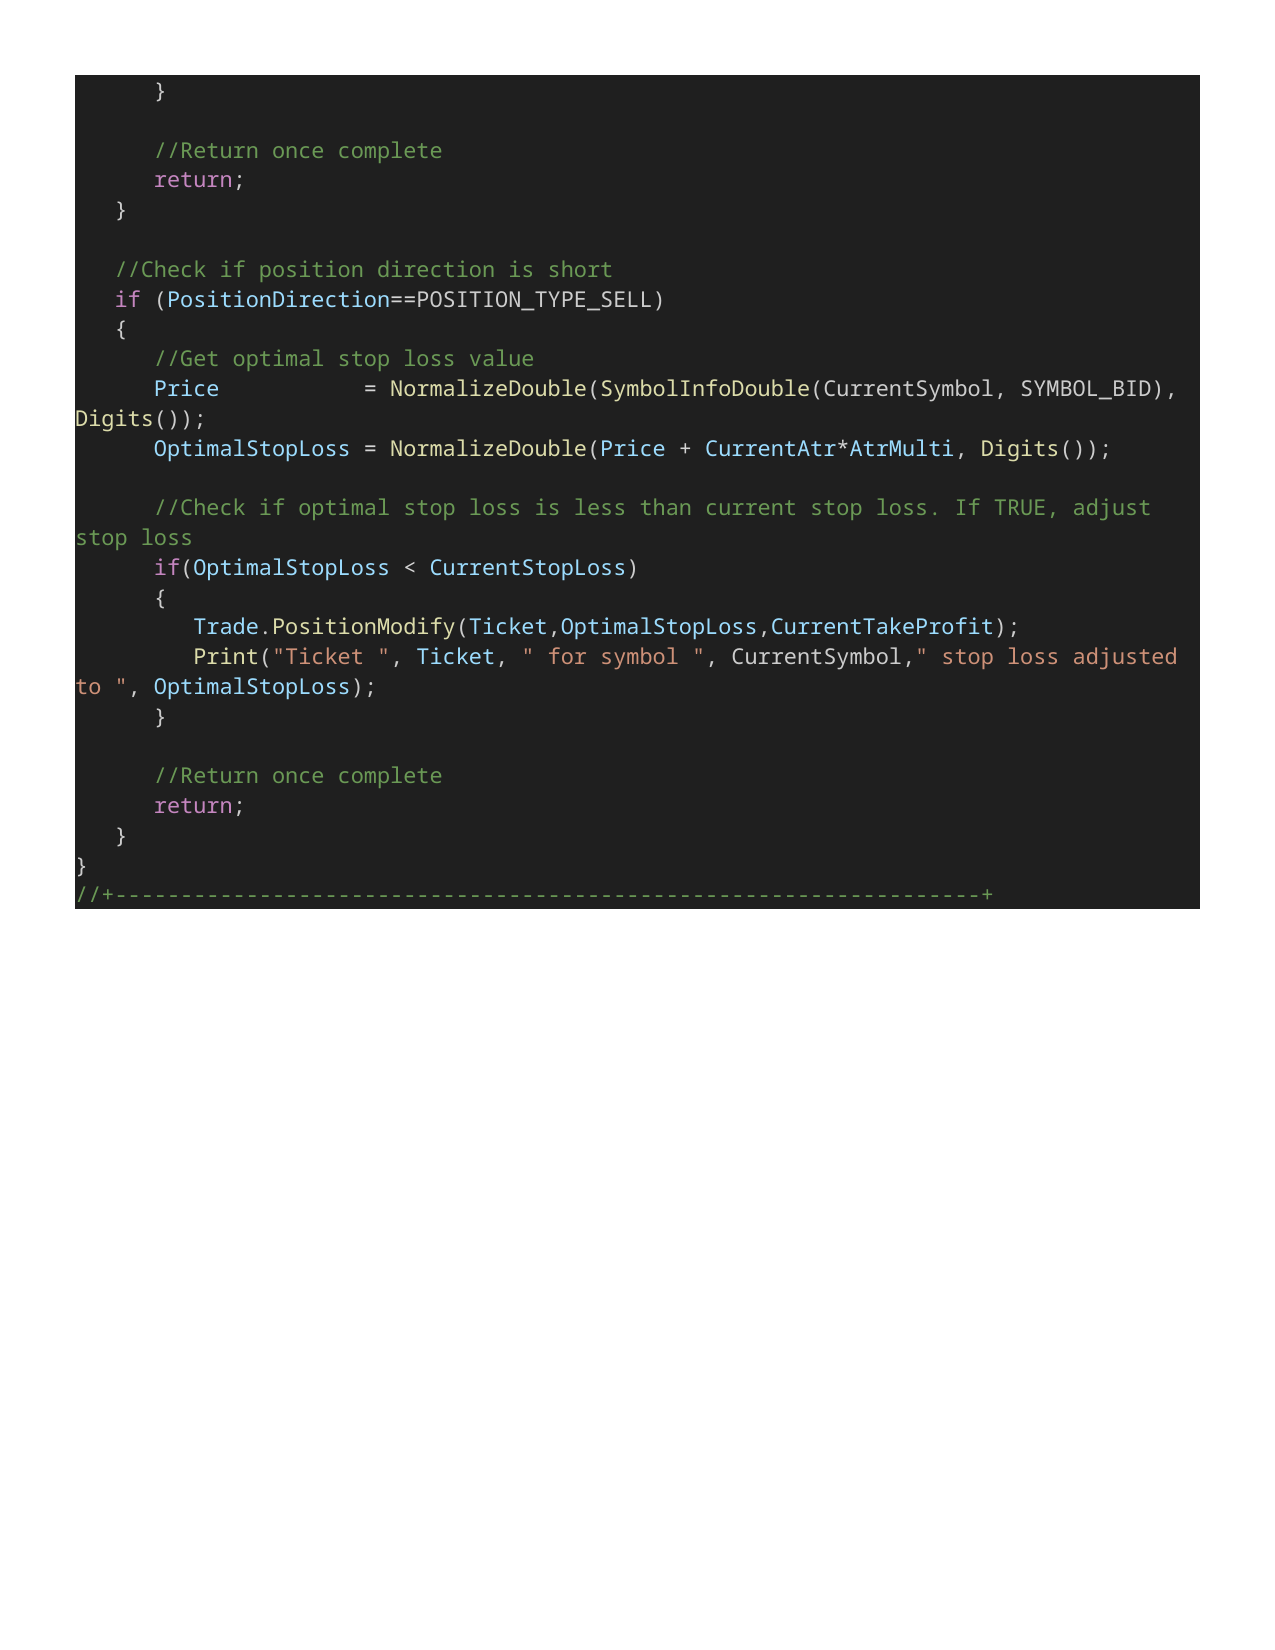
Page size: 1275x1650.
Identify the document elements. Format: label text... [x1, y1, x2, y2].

text } [75, 75, 1200, 105]
text if (PositionDirection==POSITION_TYPE_SELL) [75, 283, 1200, 313]
text //Check if position direction is short [75, 254, 1200, 283]
text { [75, 313, 1200, 343]
text } [75, 194, 1200, 224]
text Price = NormalizeDouble(SymbolInfoDouble(CurrentSymbol, SYMBOL_BID), Digits()); [75, 373, 1200, 432]
text Trade.PositionModify(Ticket,OptimalStopLoss,CurrentTakeProfit); [75, 611, 1200, 641]
text Print("Ticket ", Ticket, " for symbol ", CurrentSymbol," stop loss adjusted to ", OptimalStopLoss); [75, 641, 1200, 701]
text } [75, 849, 1200, 879]
text //+------------------------------------------------------------------+ [75, 879, 1200, 909]
text return; [75, 790, 1200, 820]
text //Check if optimal stop loss is less than current stop loss. If TRUE, adjust stop loss [75, 492, 1200, 552]
text //Return once complete [75, 760, 1200, 790]
text //Return once complete [75, 134, 1200, 164]
text if(OptimalStopLoss < CurrentStopLoss) [75, 552, 1200, 581]
text } [75, 701, 1200, 730]
text OptimalStopLoss = NormalizeDouble(Price + CurrentAtr*AtrMulti, Digits()); [75, 432, 1200, 462]
text //Get optimal stop loss value [75, 343, 1200, 373]
text } [75, 820, 1200, 849]
text return; [75, 164, 1200, 194]
text { [75, 581, 1200, 611]
